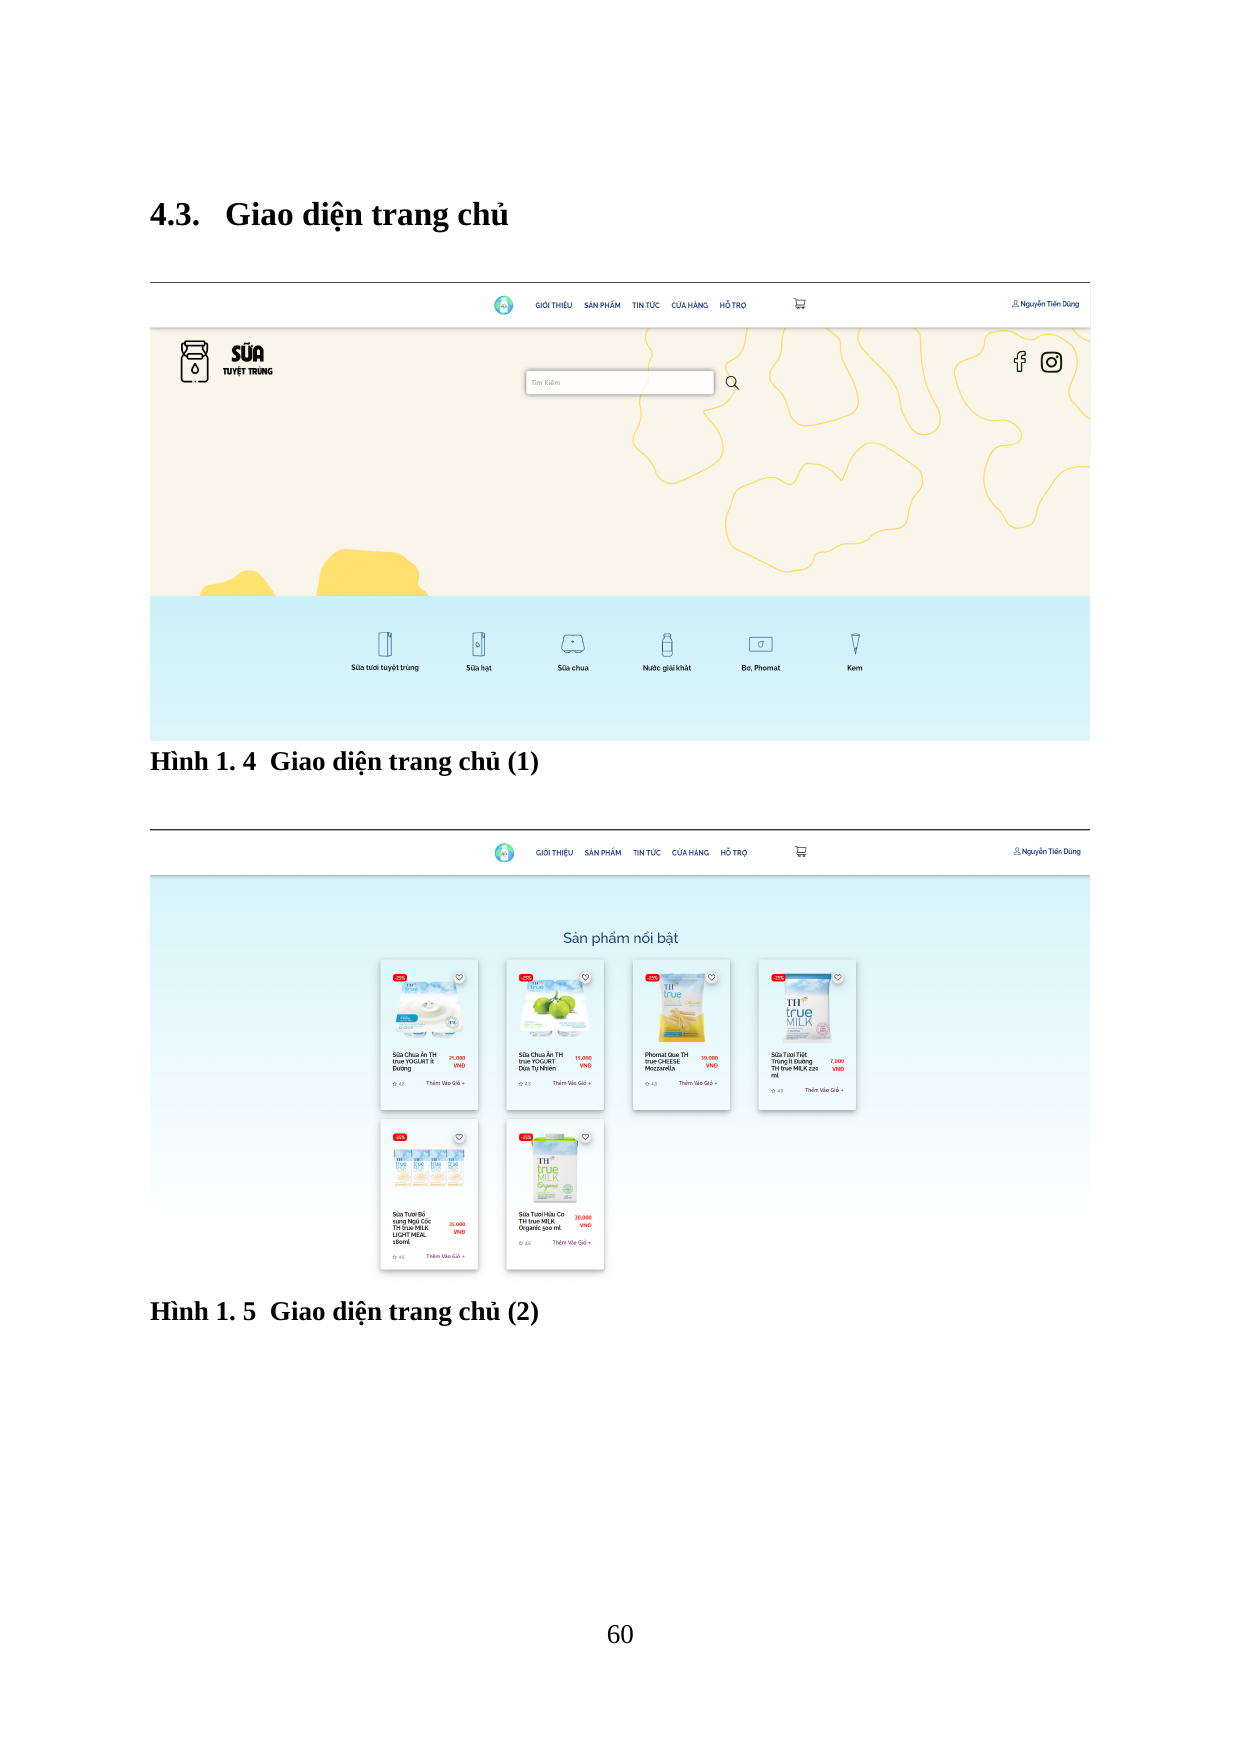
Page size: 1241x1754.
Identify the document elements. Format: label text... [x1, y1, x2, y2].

text Hình 1. 4 Giao diện trang chủ (1) [150, 746, 1090, 777]
picture [150, 282, 1091, 741]
list Giao diện trang chủ [150, 194, 1090, 232]
text Hình 1. 5 Giao diện trang chủ (2) [150, 1295, 1090, 1326]
picture [150, 829, 1091, 1291]
